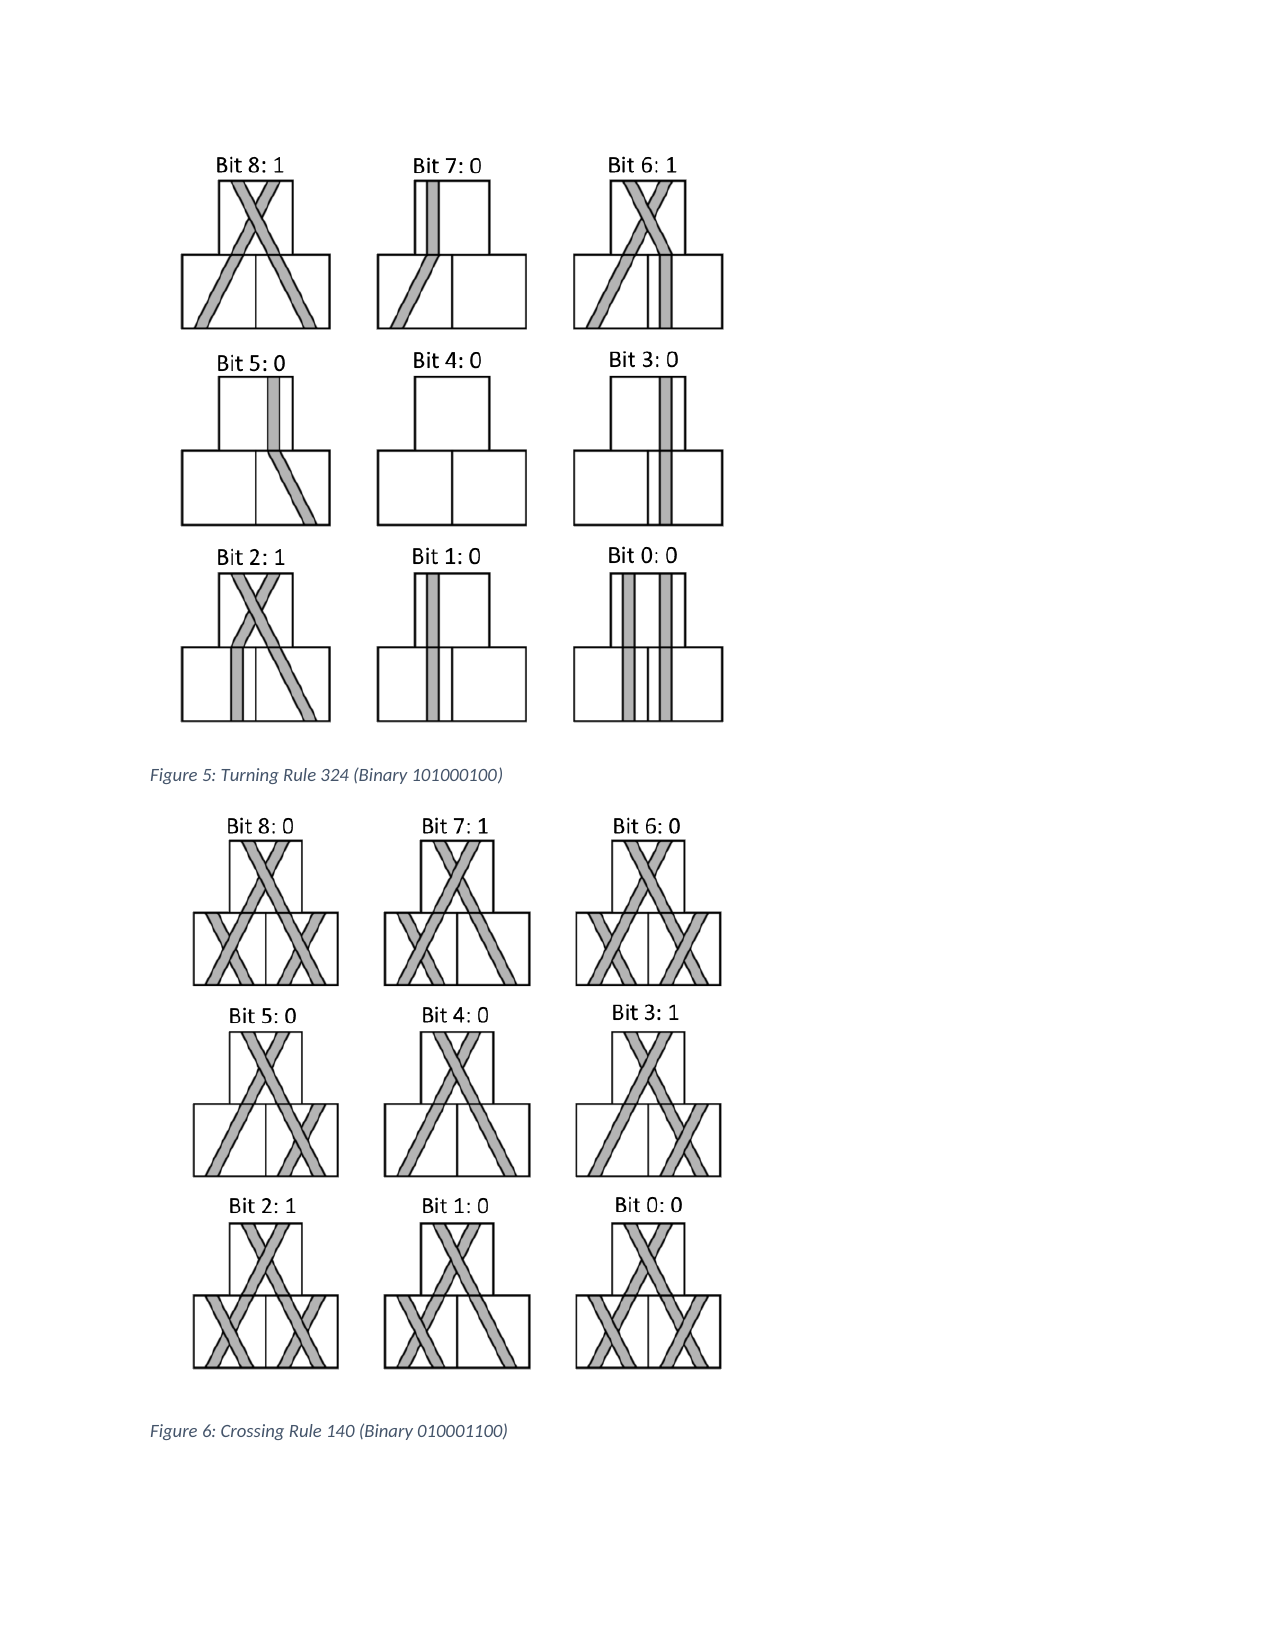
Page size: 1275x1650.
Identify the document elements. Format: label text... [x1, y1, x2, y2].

text Figure 5: Turning Rule 324 (Binary 101000100) [150, 763, 1125, 786]
picture [150, 806, 763, 1401]
picture [150, 150, 762, 744]
text Figure 6: Crossing Rule 140 (Binary 010001100) [150, 1419, 1125, 1442]
